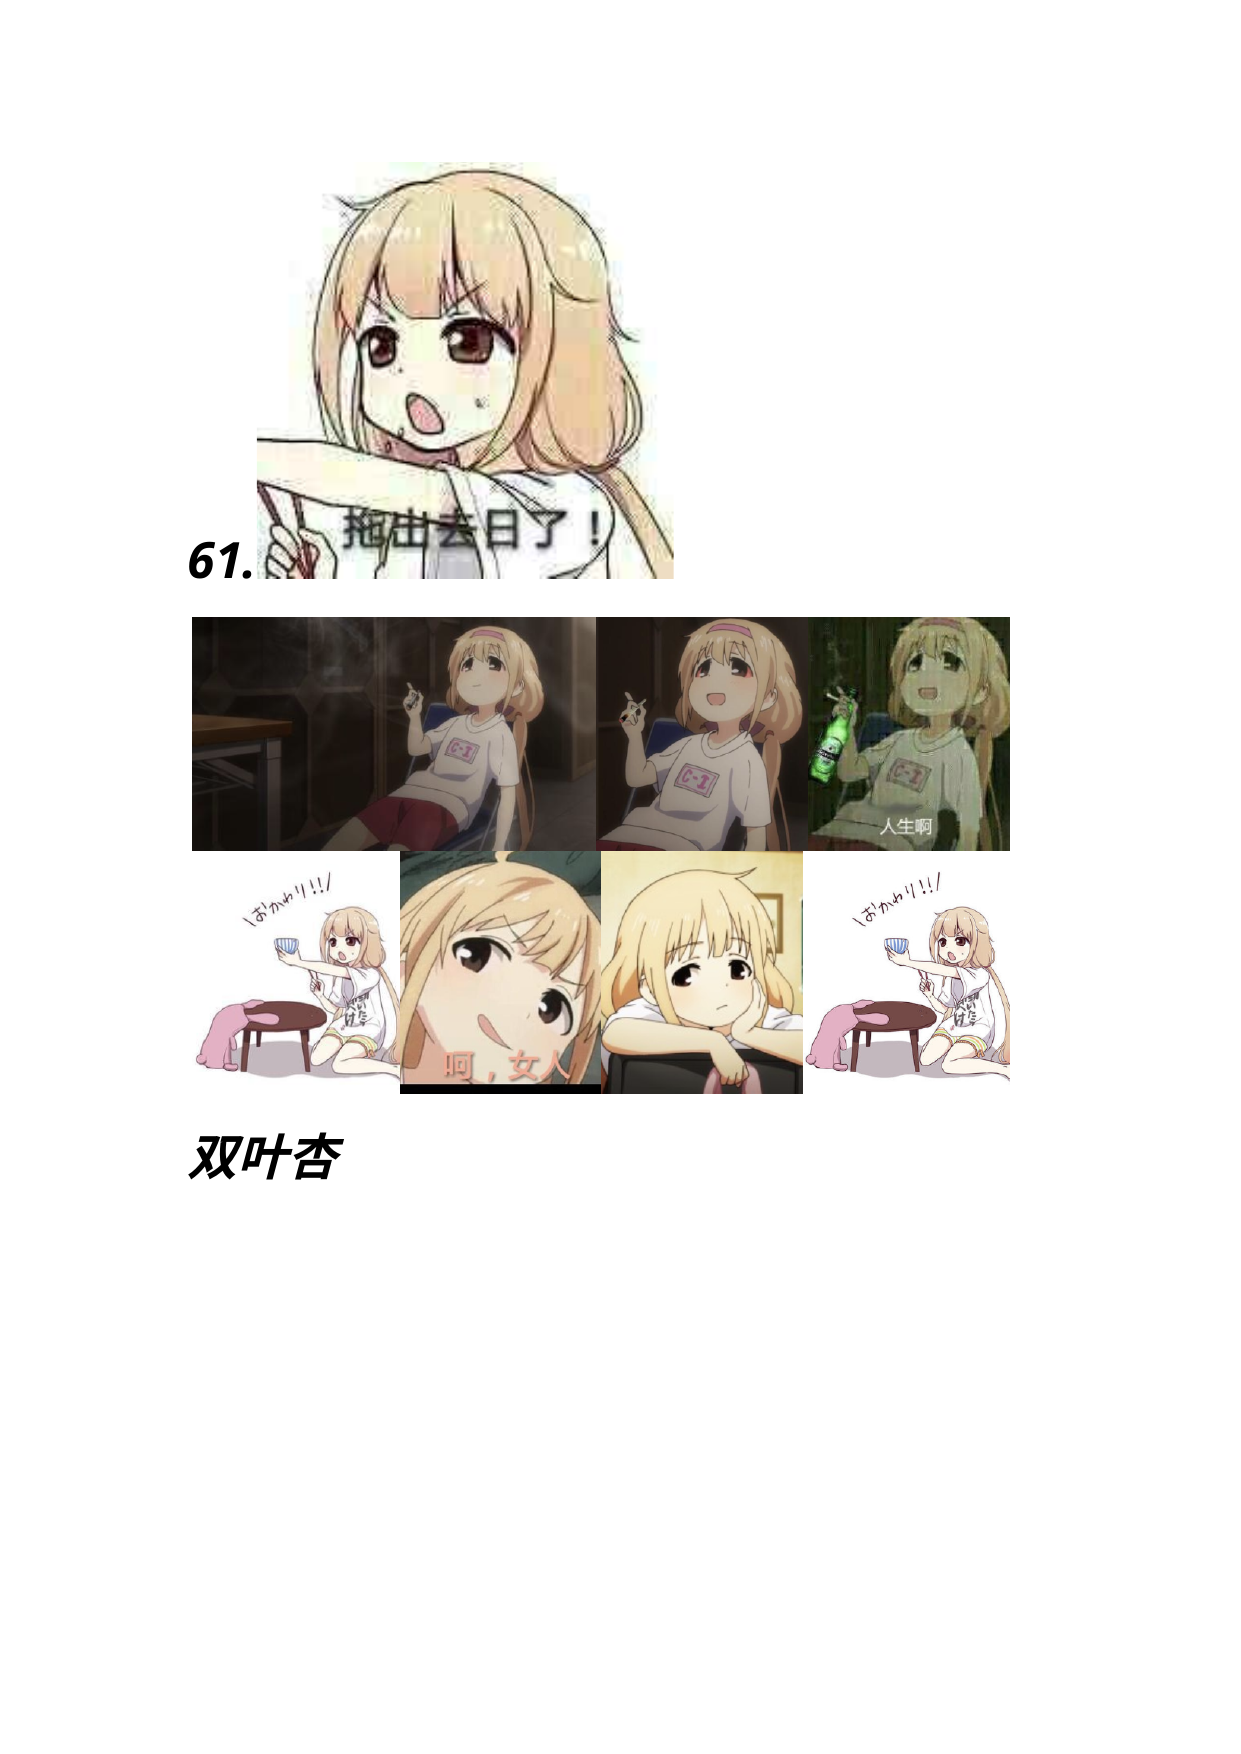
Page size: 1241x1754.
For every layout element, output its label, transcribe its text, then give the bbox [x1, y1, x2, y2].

picture [256, 162, 674, 579]
picture [187, 617, 1052, 1094]
